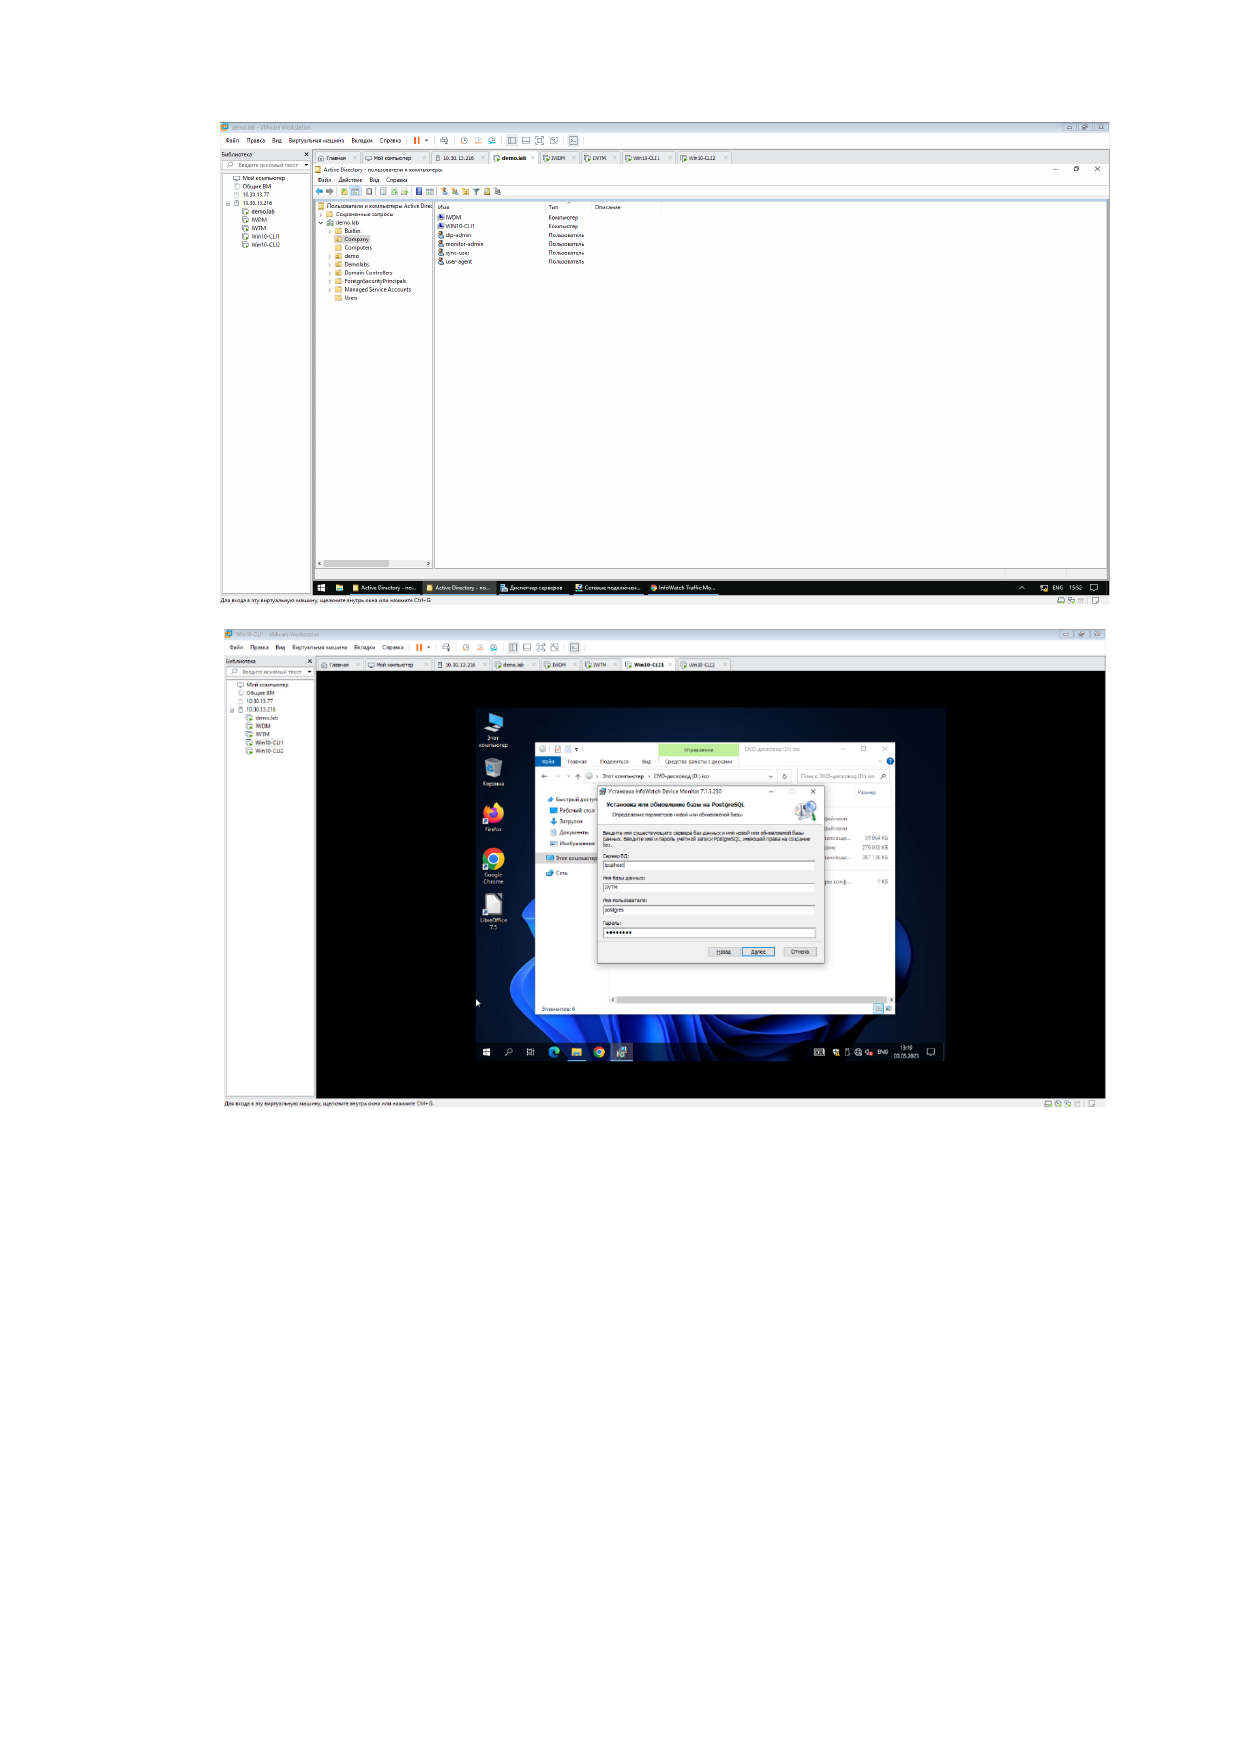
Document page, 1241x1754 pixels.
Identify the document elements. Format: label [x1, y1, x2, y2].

picture [220, 626, 1109, 1111]
